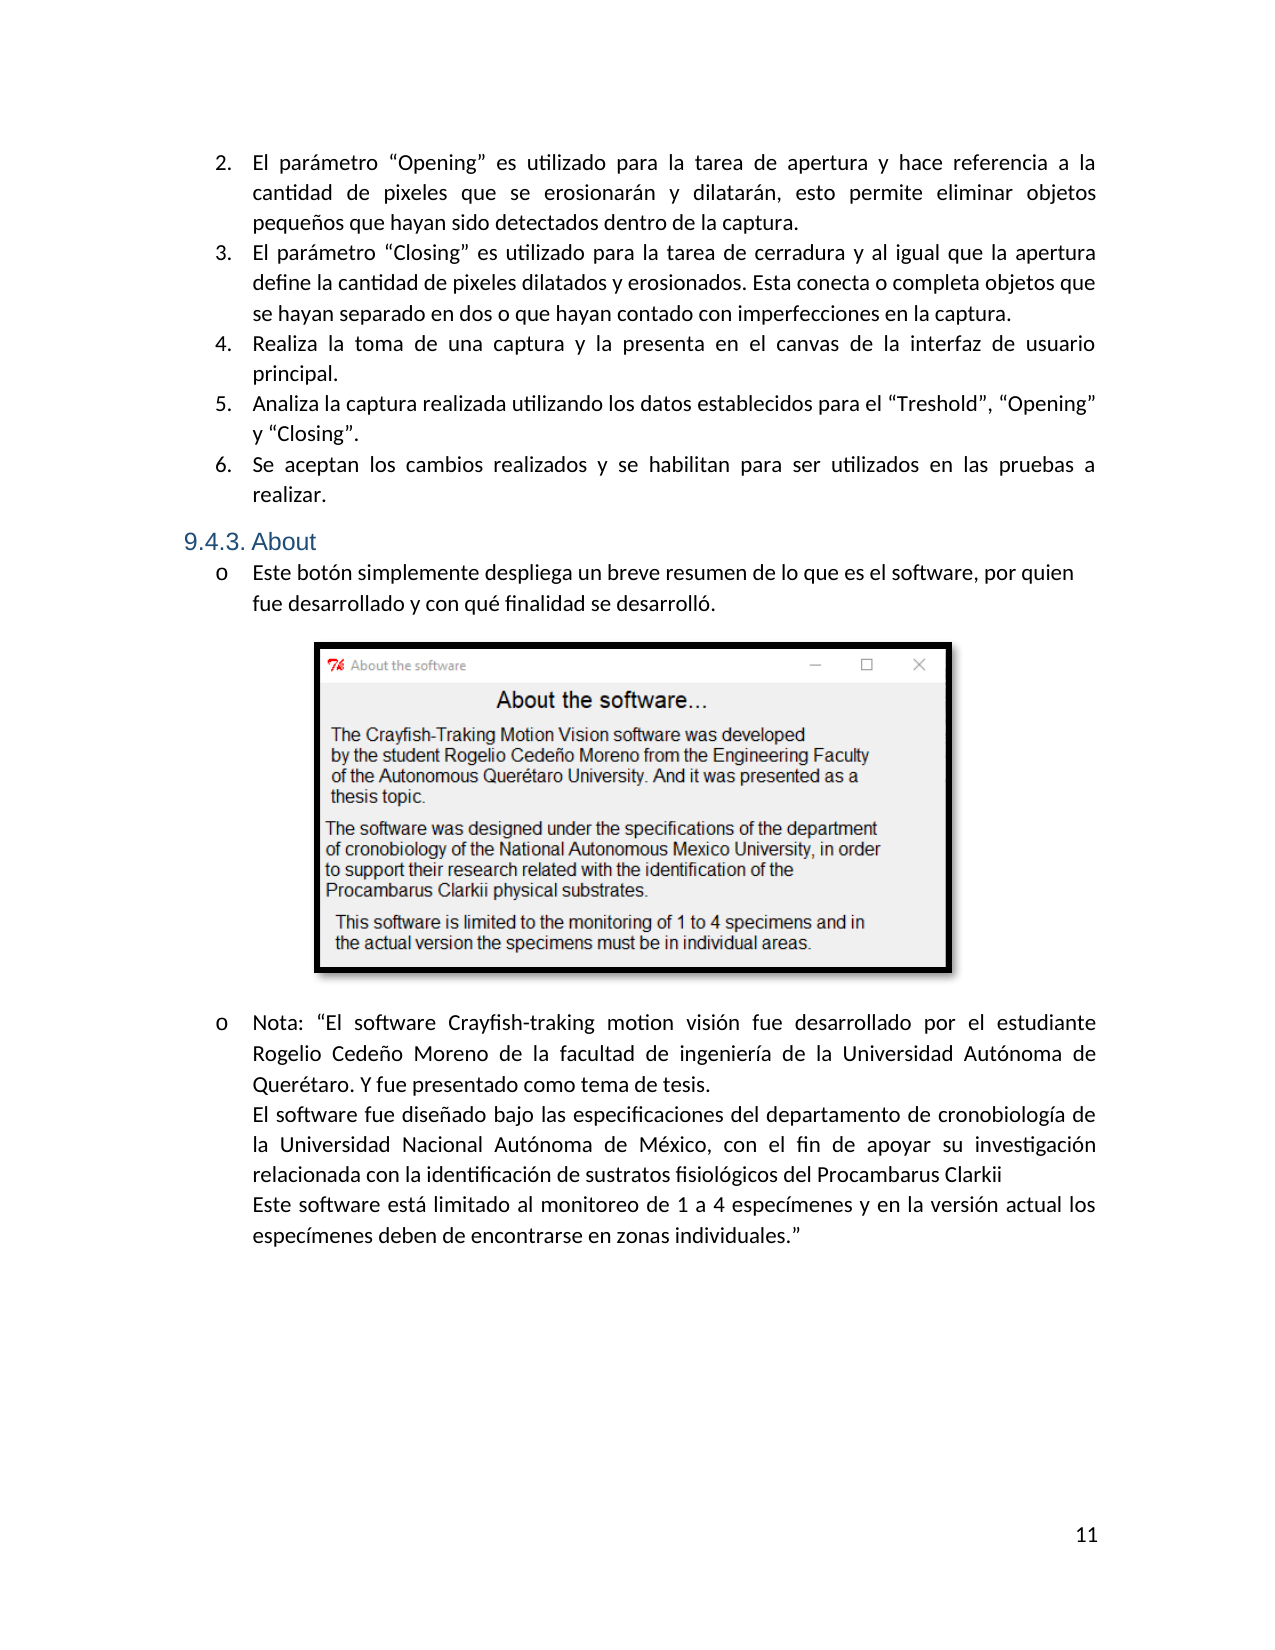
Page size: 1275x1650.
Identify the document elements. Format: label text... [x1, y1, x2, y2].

list El software fue diseñado bajo las especificaciones del departamento de cronobiología de la Universidad Nacional Autónoma de México, con el fin de apoyar su investigación relacionada con la identificación de sustratos fisiológicos del Procambarus Clarkii [252, 1100, 1098, 1188]
list Realiza la toma de una captura y la presenta en el canvas de la interfaz de usuario principal. [215, 329, 1098, 387]
picture [320, 649, 946, 967]
list Este software está limitado al monitoreo de 1 a 4 especímenes y en la versión actual los especímenes deben de encontrarse en zonas individuales.” [252, 1191, 1098, 1249]
subtitle About [184, 527, 1098, 556]
list Este botón simplemente despliega un breve resumen de lo que es el software, por quien fue desarrollado y con qué finalidad se desarrolló. [215, 558, 1098, 617]
list Nota: “El software Crayfish-traking motion visión fue desarrollado por el estudiante Rogelio Cedeño Moreno de la facultad de ingeniería de la Universidad Autónoma de Querétaro. Y fue presentado como tema de tesis. [215, 1008, 1098, 1098]
list Analiza la captura realizada utilizando los datos establecidos para el “Treshold”, “Opening” y “Closing”. [215, 389, 1098, 447]
list El parámetro “Opening” es utilizado para la tarea de apertura y hace referencia a la cantidad de pixeles que se erosionarán y dilatarán, esto permite eliminar objetos pequeños que hayan sido detectados dentro de la captura. [215, 148, 1098, 236]
list Se aceptan los cambios realizados y se habilitan para ser utilizados en las pruebas a realizar. [215, 450, 1098, 508]
list El parámetro “Closing” es utilizado para la tarea de cerradura y al igual que la apertura define la cantidad de pixeles dilatados y erosionados. Esta conecta o completa objetos que se hayan separado en dos o que hayan contado con imperfecciones en la captura. [215, 238, 1098, 327]
